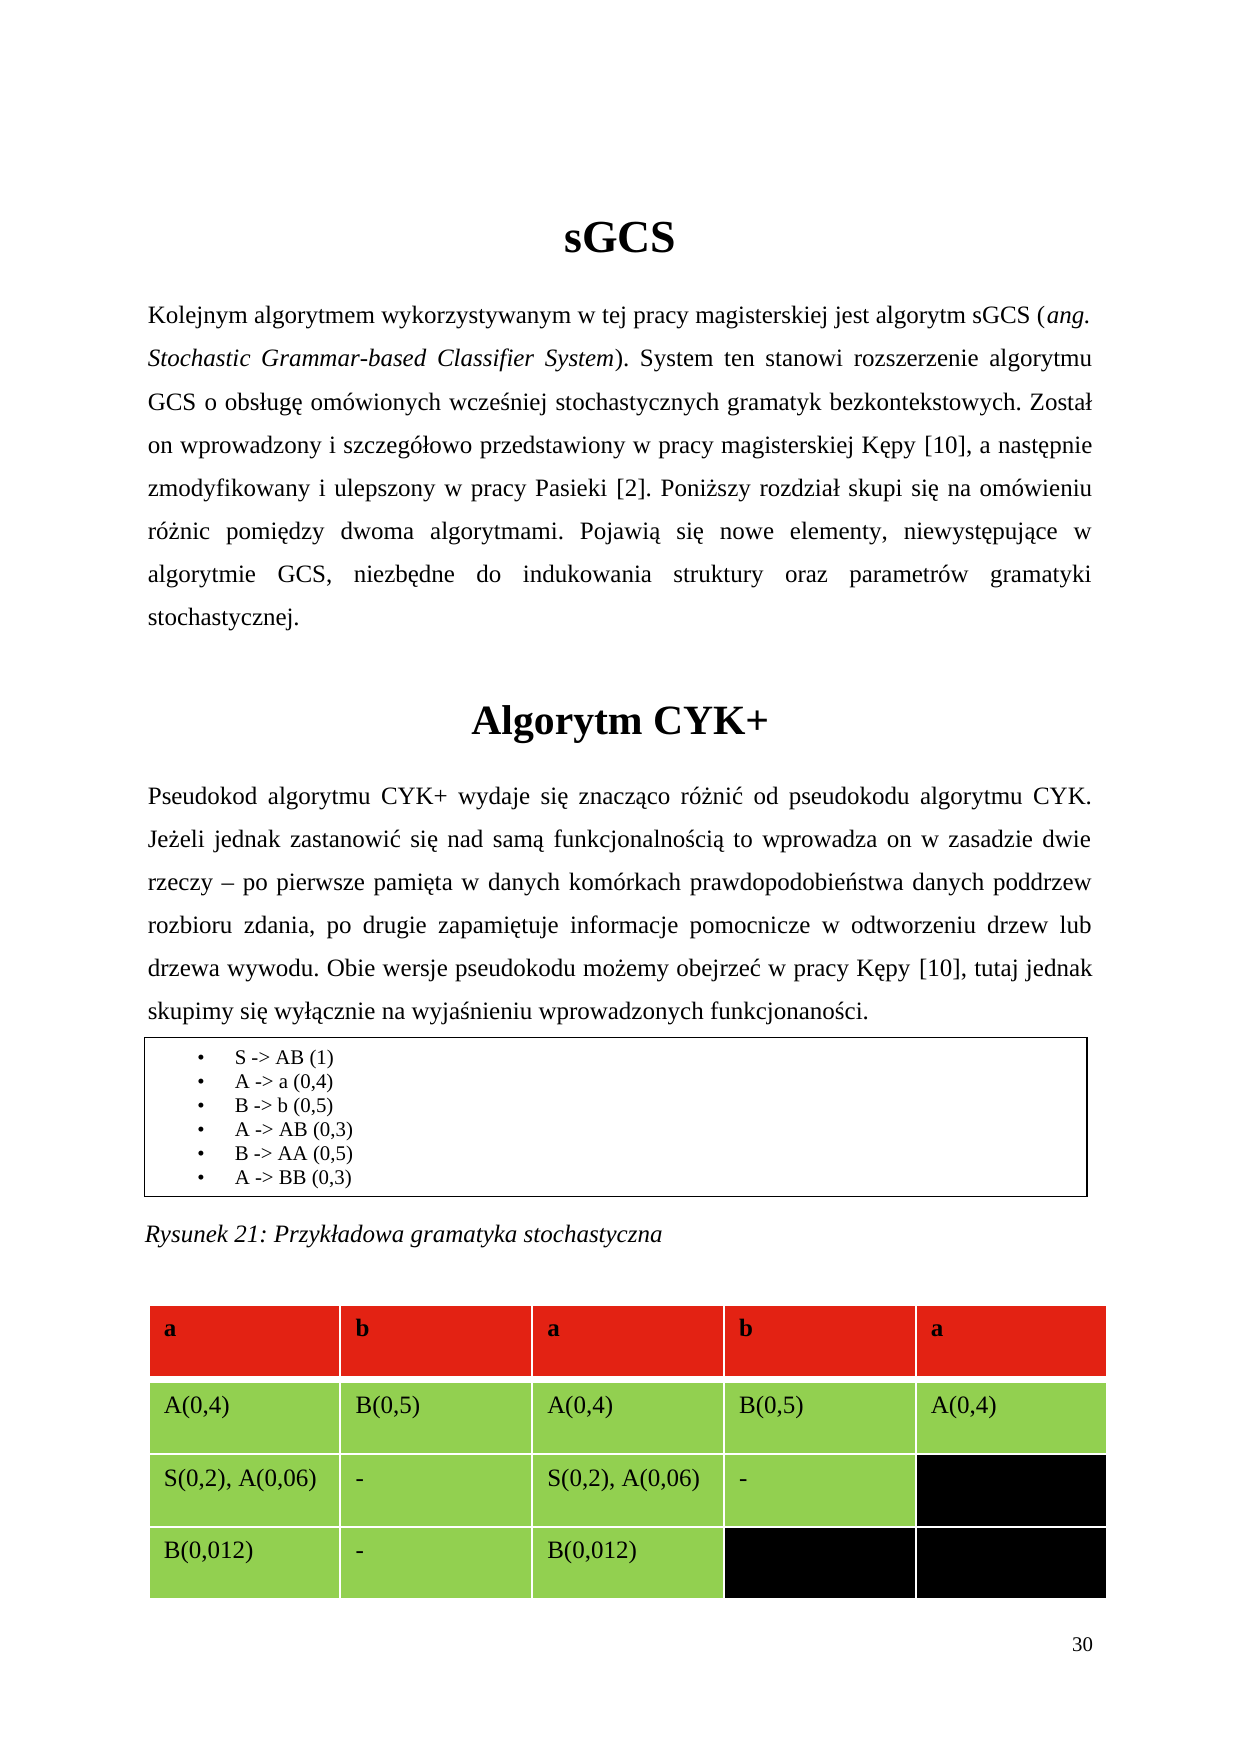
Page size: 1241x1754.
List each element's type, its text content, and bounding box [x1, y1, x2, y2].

table_header b [725, 1306, 915, 1376]
table_cell B(0,5) [341, 1383, 531, 1453]
table_cell A(0,4) [150, 1383, 339, 1453]
table_cell B(0,5) [725, 1383, 915, 1453]
table_cell [725, 1528, 915, 1598]
table_cell A(0,4) [917, 1383, 1106, 1453]
text Algorytm CYK+ [148, 695, 1093, 743]
table_header a [150, 1306, 339, 1376]
table_cell - [341, 1455, 531, 1526]
text Kolejnym algorytmem wykorzystywanym w tej pracy magisterskiej jest algorytm sGCS (ang. Stochastic Grammar-based Classifier System). System ten stanowi rozszerzenie algorytmu GCS o obsługę omówionych wcześniej stochastycznych gramatyk bezkontekstowych. Został on wprowadzony i szczegółowo przedstawiony w pracy magisterskiej Kępy, a następnie zmodyfikowany i ulepszony w pracy Pasieki. Poniższy rozdział skupi się na omówieniu różnic pomiędzy dwoma algorytmami. Pojawią się nowe elementy, niewystępujące w algorytmie GCS, niezbędne do indukowania struktury oraz parametrów gramatyki stochastycznej. [148, 300, 1093, 631]
table_header a [917, 1306, 1106, 1376]
list Pseudokod algorytmu CYK+ wydaje się znacząco różnić od pseudokodu algorytmu CYK. Jeżeli jednak zastanowić się nad samą funkcjonalnością to wprowadza on w zasadzie dwie rzeczy – po pierwsze pamięta w danych komórkach prawdopodobieństwa danych poddrzew rozbioru zdania, po drugie zapamiętuje informacje pomocnicze w odtworzeniu drzew lub drzewa wywodu. Obie wersje pseudokodu możemy obejrzeć w pracy Kępy, tutaj jednak skupimy się wyłącznie na wyjaśnieniu wprowadzonych funkcjonaności. [148, 781, 1093, 1025]
table_cell S(0,2), A(0,06) [533, 1455, 723, 1526]
table_cell - [725, 1455, 915, 1526]
table_cell B(0,012) [150, 1528, 339, 1598]
text sGCS [148, 210, 1093, 263]
table_cell A(0,4) [533, 1383, 723, 1453]
table_header b [341, 1306, 531, 1376]
table_cell [917, 1455, 1106, 1526]
table_cell B(0,012) [533, 1528, 723, 1598]
table_cell S(0,2), A(0,06) [150, 1455, 339, 1526]
table_cell [917, 1528, 1106, 1598]
table_header a [533, 1306, 723, 1376]
table_cell - [341, 1528, 531, 1598]
